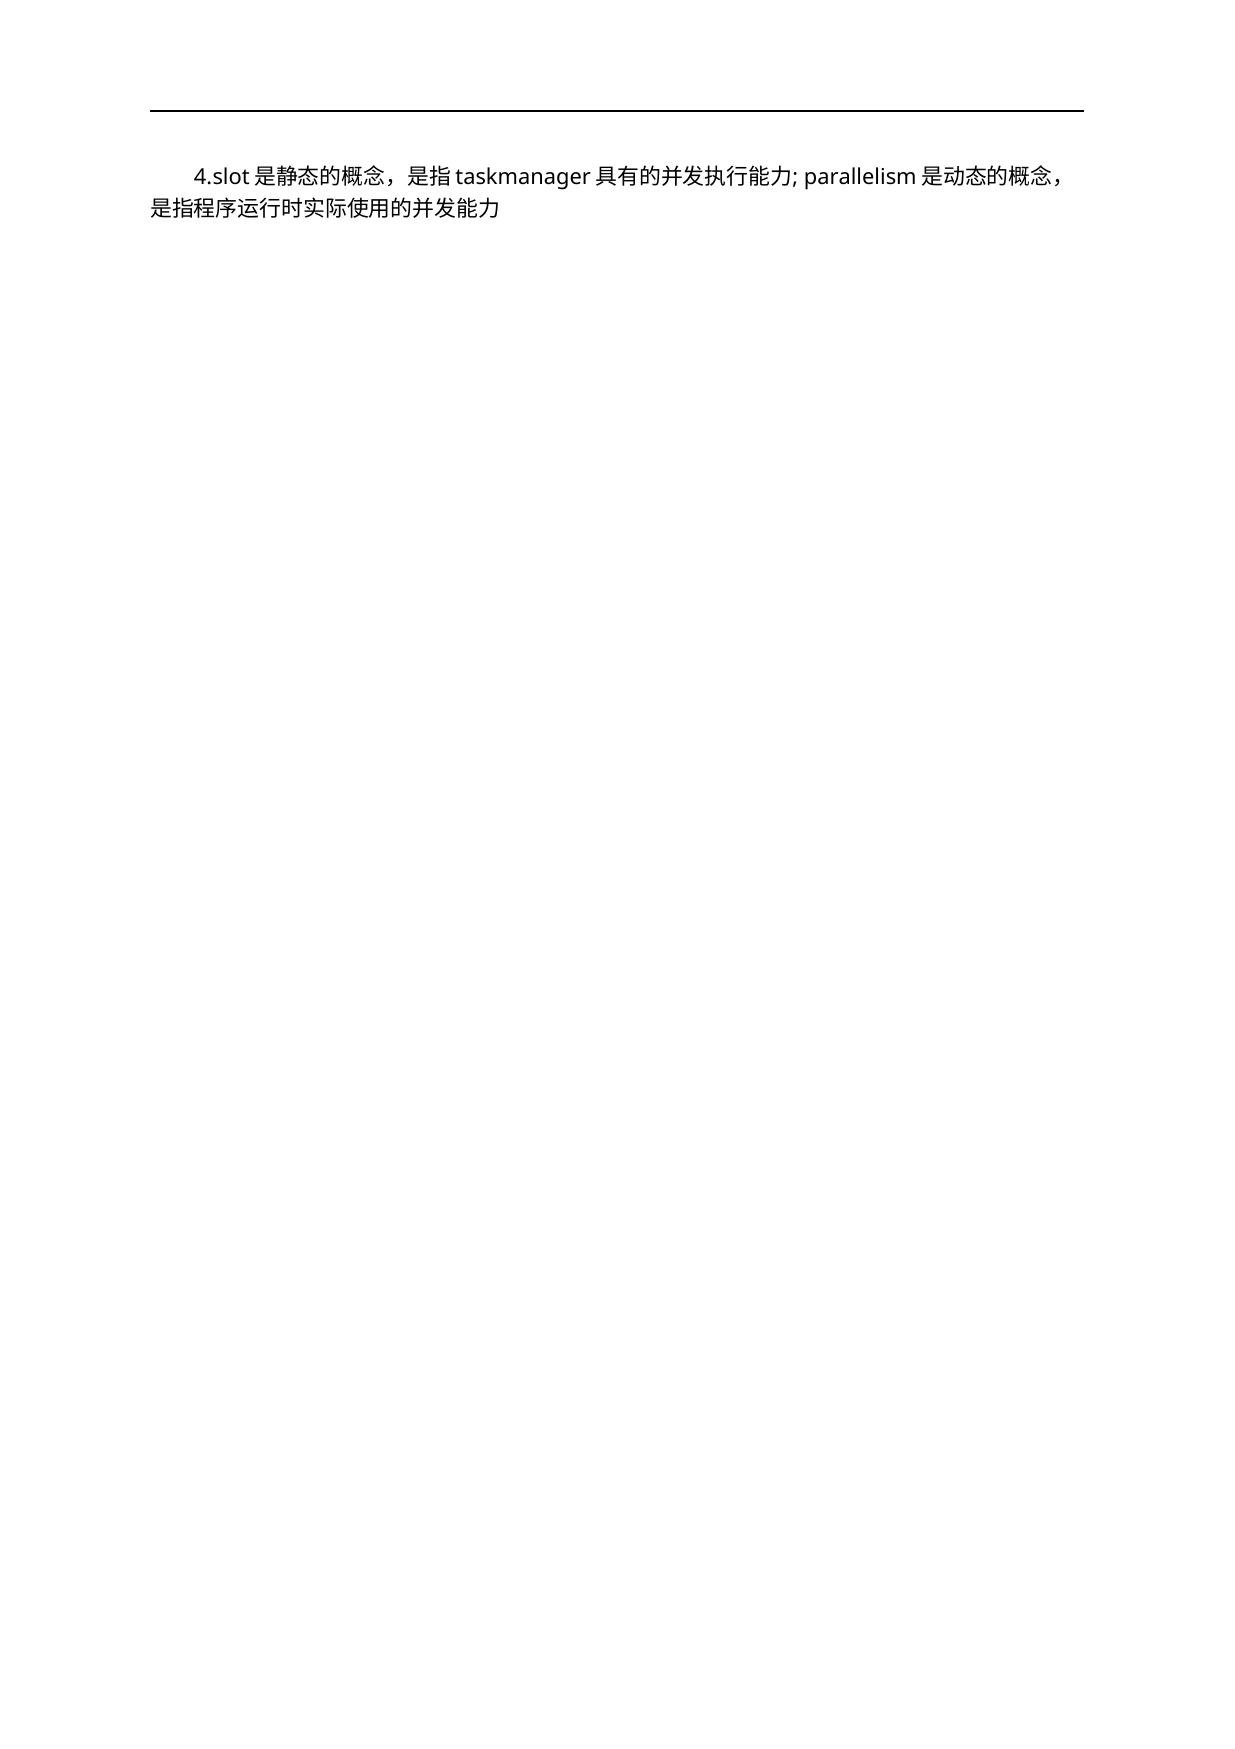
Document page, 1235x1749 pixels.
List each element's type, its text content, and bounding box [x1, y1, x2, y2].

text 4.slot是静态的概念，是指taskmanager具有的并发执行能力; parallelism是动态的概念，是指程序运行时实际使用的并发能力 [150, 159, 1084, 222]
